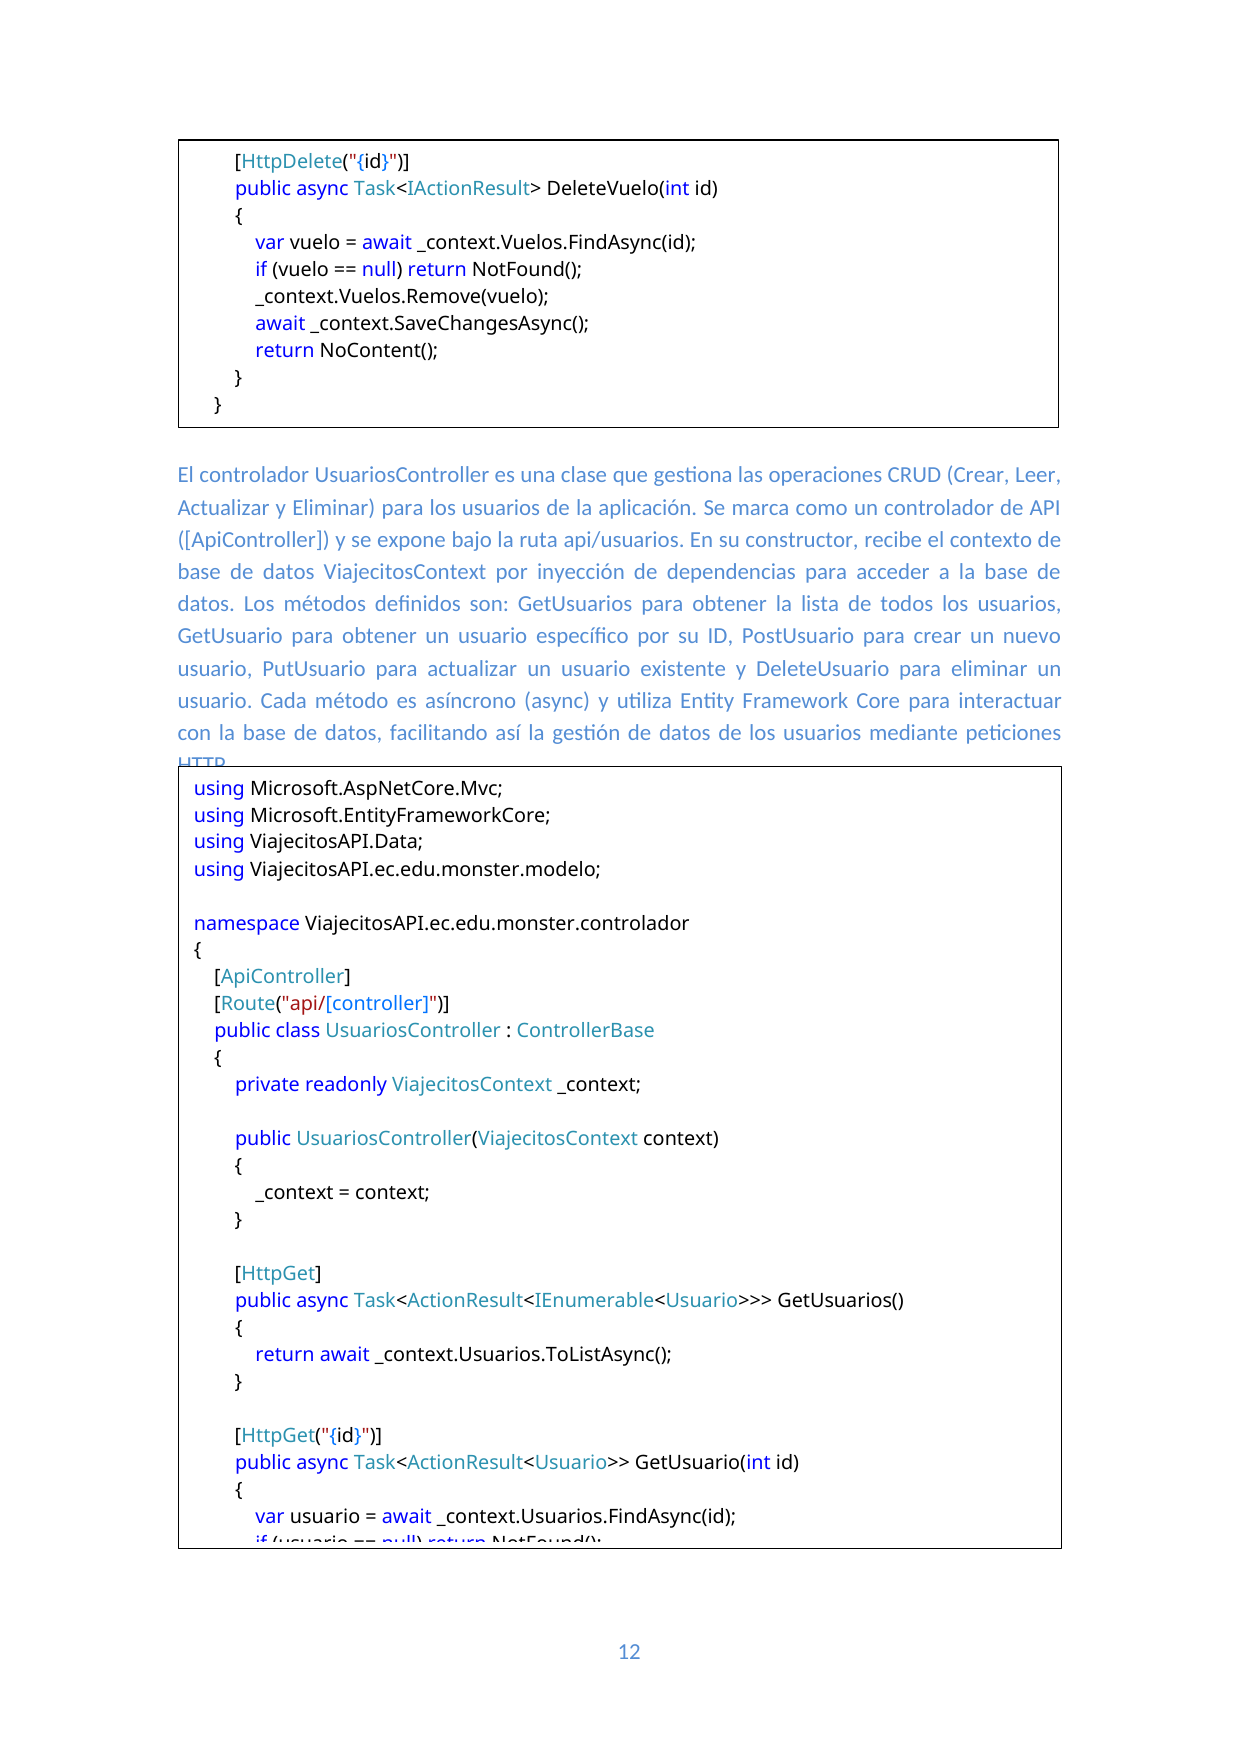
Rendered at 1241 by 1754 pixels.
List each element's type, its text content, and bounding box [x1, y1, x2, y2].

text El controlador UsuariosController es una clase que gestiona las operaciones CRUD (Crear, Leer, Actualizar y Eliminar) para los usuarios de la aplicación. Se marca como un controlador de API ([ApiController]) y se expone bajo la ruta api/usuarios. En su constructor, recibe el contexto de base de datos ViajecitosContext por inyección de dependencias para acceder a la base de datos. Los métodos definidos son: GetUsuarios para obtener la lista de todos los usuarios, GetUsuario para obtener un usuario específico por su ID, PostUsuario para crear un nuevo usuario, PutUsuario para actualizar un usuario existente y DeleteUsuario para eliminar un usuario. Cada método es asíncrono (async) y utiliza Entity Framework Core para interactuar con la base de datos, facilitando así la gestión de datos de los usuarios mediante peticiones HTTP. [177, 461, 1063, 778]
